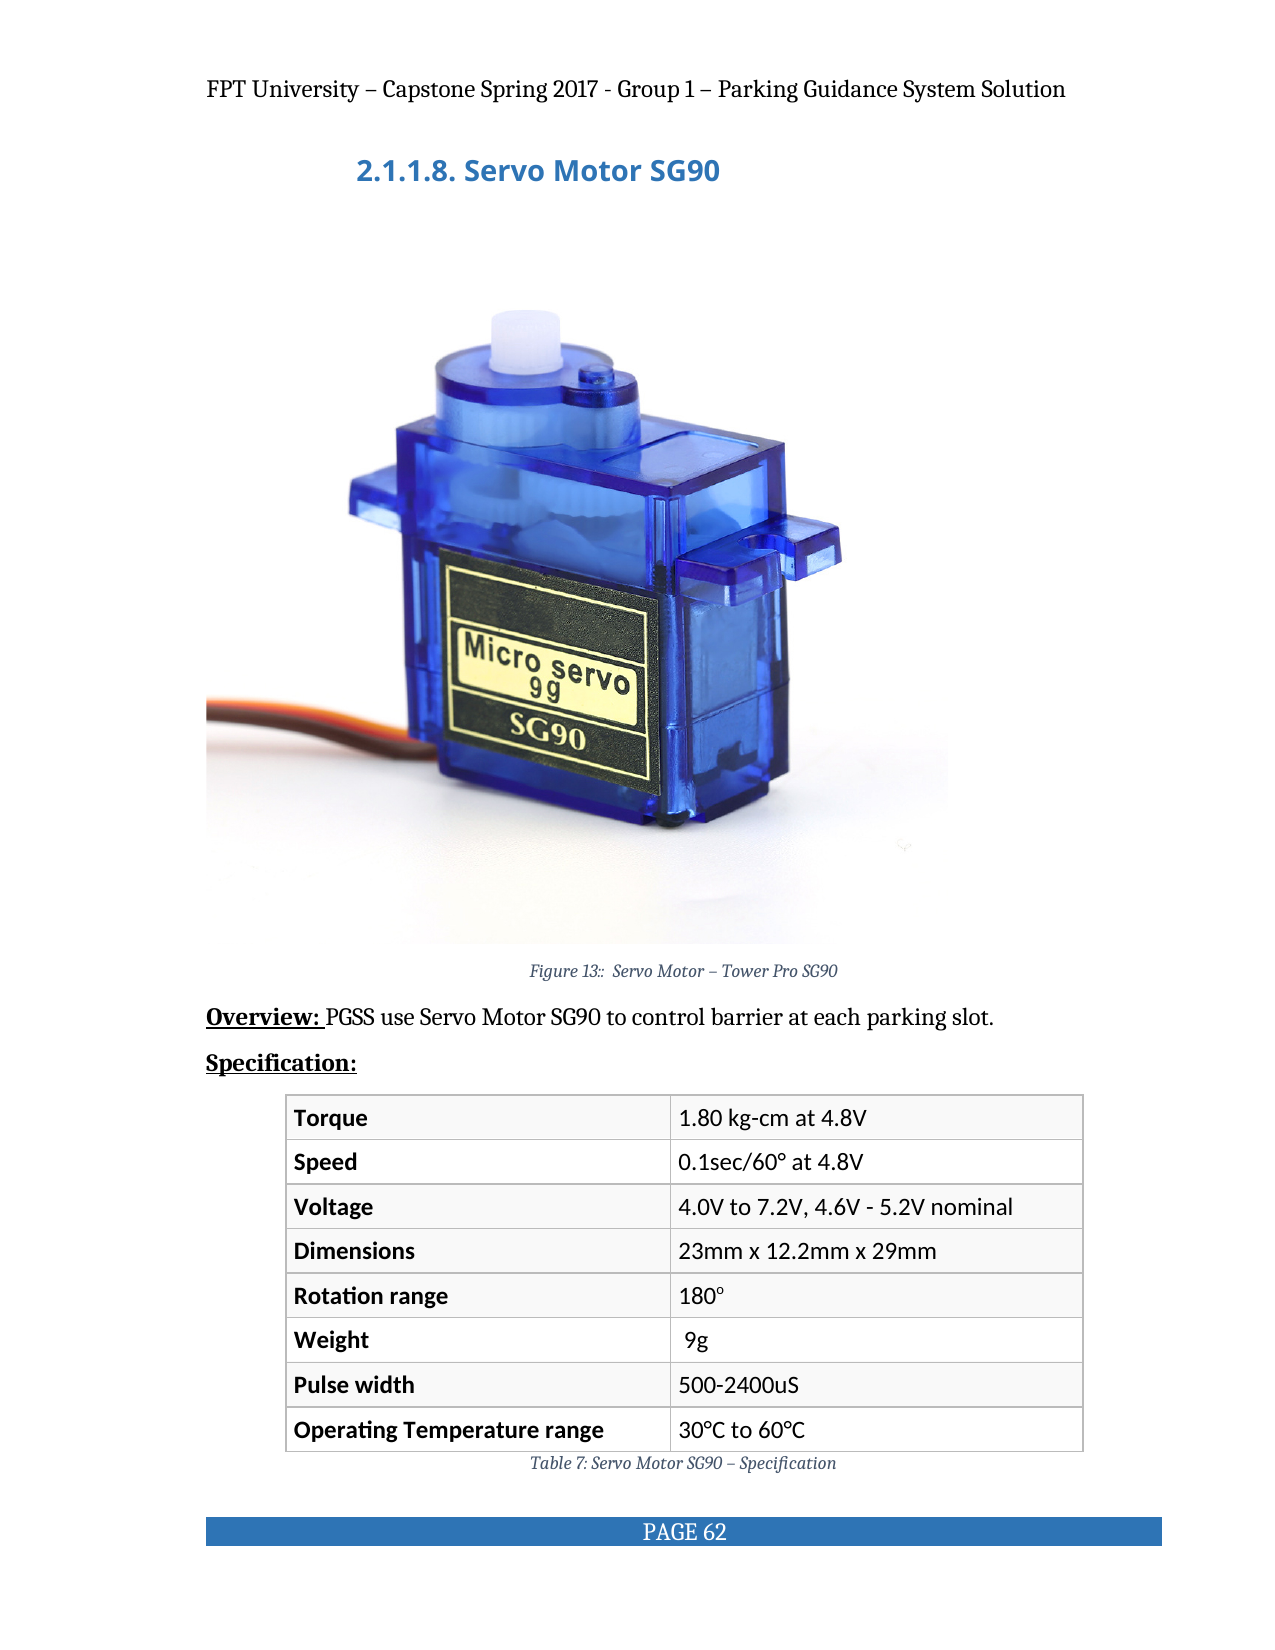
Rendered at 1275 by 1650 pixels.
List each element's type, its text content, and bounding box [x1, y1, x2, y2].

text Table 7: Servo Motor SG90 – Specification [206, 1452, 1162, 1474]
text Specification: [206, 1048, 1162, 1077]
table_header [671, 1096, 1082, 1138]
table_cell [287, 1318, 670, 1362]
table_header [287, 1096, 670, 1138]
text Figure 13:: Servo Motor – Tower Pro SG90 [206, 961, 1162, 982]
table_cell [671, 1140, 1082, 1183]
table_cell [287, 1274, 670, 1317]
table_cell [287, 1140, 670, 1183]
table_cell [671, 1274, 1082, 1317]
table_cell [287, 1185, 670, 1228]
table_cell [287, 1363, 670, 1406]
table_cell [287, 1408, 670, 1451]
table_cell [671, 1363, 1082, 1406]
picture [206, 202, 949, 944]
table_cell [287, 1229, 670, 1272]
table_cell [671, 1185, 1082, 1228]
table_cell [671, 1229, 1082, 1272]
text Overview: PGSS use Servo Motor SG90 to control barrier at each parking slot. [206, 1003, 1162, 1032]
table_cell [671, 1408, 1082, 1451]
subtitle Servo Motor SG90 [206, 150, 1162, 190]
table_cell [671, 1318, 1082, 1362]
